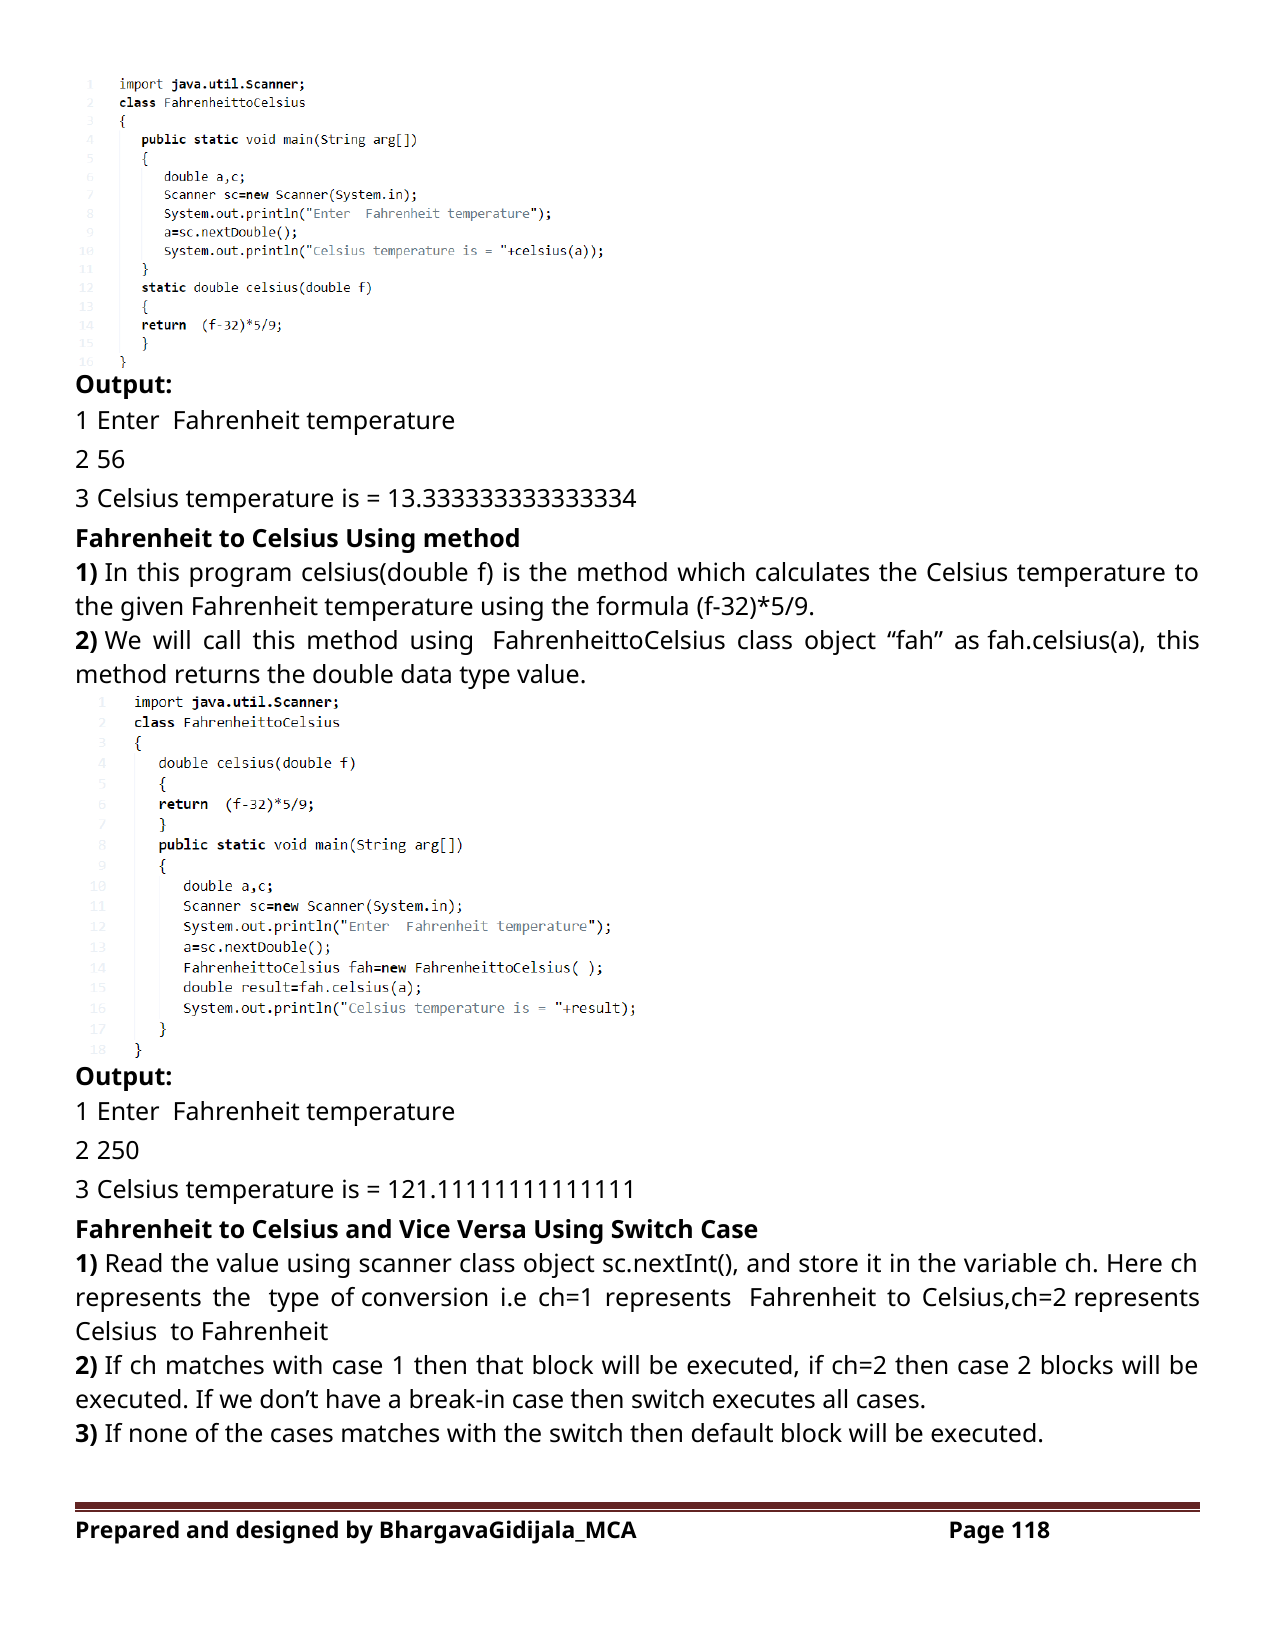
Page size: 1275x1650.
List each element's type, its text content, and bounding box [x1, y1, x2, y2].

table_header Enter Fahrenheit temperature 56 Celsius temperature is = 13.333333333333334 [95, 401, 669, 521]
text 2) We will call this method using FahrenheittoCelsius class object “fah” as fah.celsius(a), this method returns the double data type value. [75, 623, 1200, 691]
text Output: [75, 1058, 1200, 1092]
text 3) If none of the cases matches with the switch then default block will be executed. [75, 1416, 1200, 1450]
table_header Enter Fahrenheit temperature 250 Celsius temperature is = 121.11111111111111 [95, 1092, 669, 1212]
text 1) Read the value using scanner class object sc.nextInt(), and store it in the variable ch. Here ch represents the type of conversion i.e ch=1 represents Fahrenheit to Celsius,ch=2 represents Celsius to Fahrenheit [75, 1246, 1200, 1348]
text 1) In this program celsius(double f) is the method which calculates the Celsius temperature to the given Fahrenheit temperature using the formula (f-32)*5/9. [75, 555, 1200, 623]
text 2) If ch matches with case 1 then that block will be executed, if ch=2 then case 2 blocks will be executed. If we don’t have a break-in case then switch executes all cases. [75, 1348, 1200, 1416]
picture [75, 691, 640, 1059]
table_header 1 2 3 [74, 401, 95, 521]
table_header 1 2 3 [74, 1092, 95, 1212]
subtitle Fahrenheit to Celsius and Vice Versa Using Switch Case [75, 1212, 1200, 1246]
picture [75, 75, 606, 368]
subtitle Fahrenheit to Celsius Using method [75, 521, 1200, 555]
text Output: [75, 367, 1200, 401]
